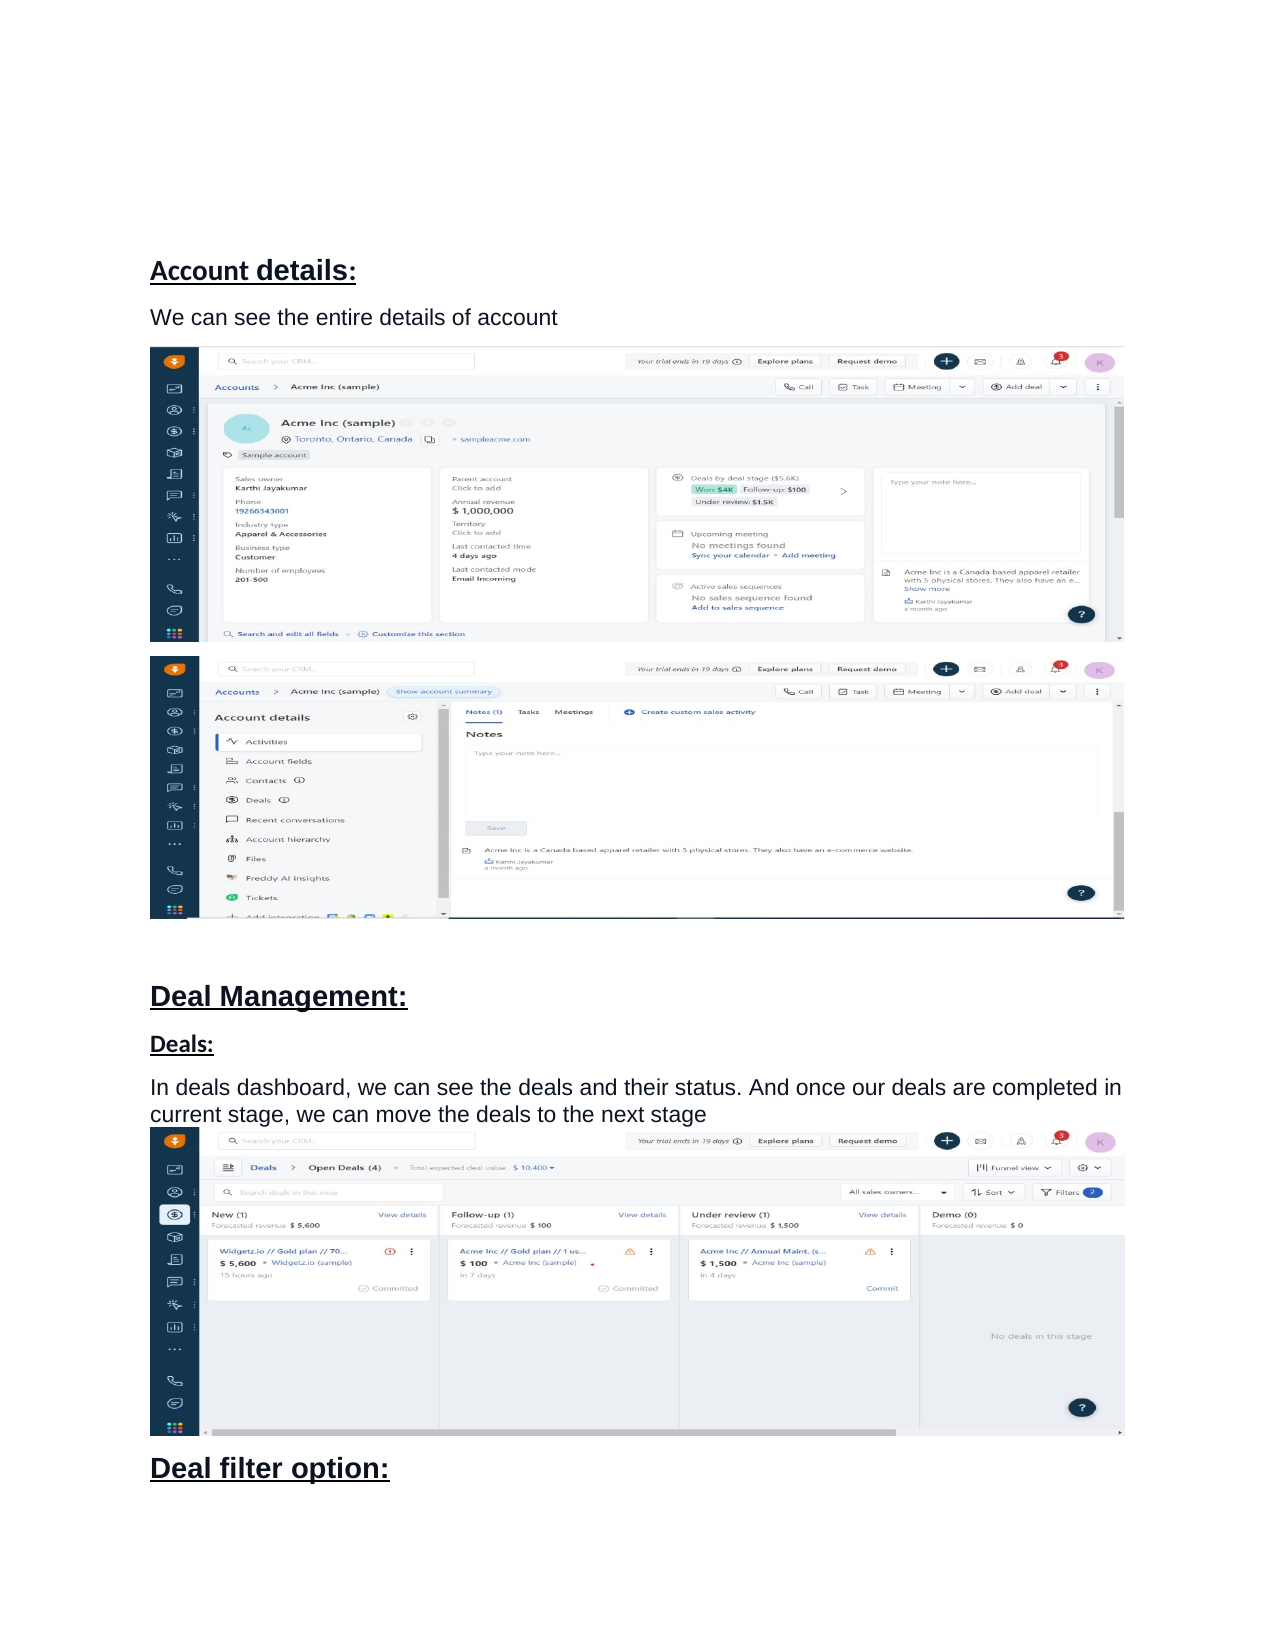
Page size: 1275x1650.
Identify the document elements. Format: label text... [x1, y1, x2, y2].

subtitle We can see the entire details of account [150, 304, 1125, 330]
picture [150, 345, 1125, 642]
subtitle Deals: [150, 1028, 1125, 1059]
subtitle In deals dashboard, we can see the deals and their status. And once our deals are completed in current stage, we can move the deals to the next stage [150, 1074, 1125, 1127]
subtitle Account details: [150, 252, 1125, 288]
subtitle Deal Management: [150, 979, 1125, 1013]
picture [150, 1127, 1125, 1436]
subtitle Deal filter option: [150, 1451, 1125, 1484]
picture [150, 656, 1125, 919]
